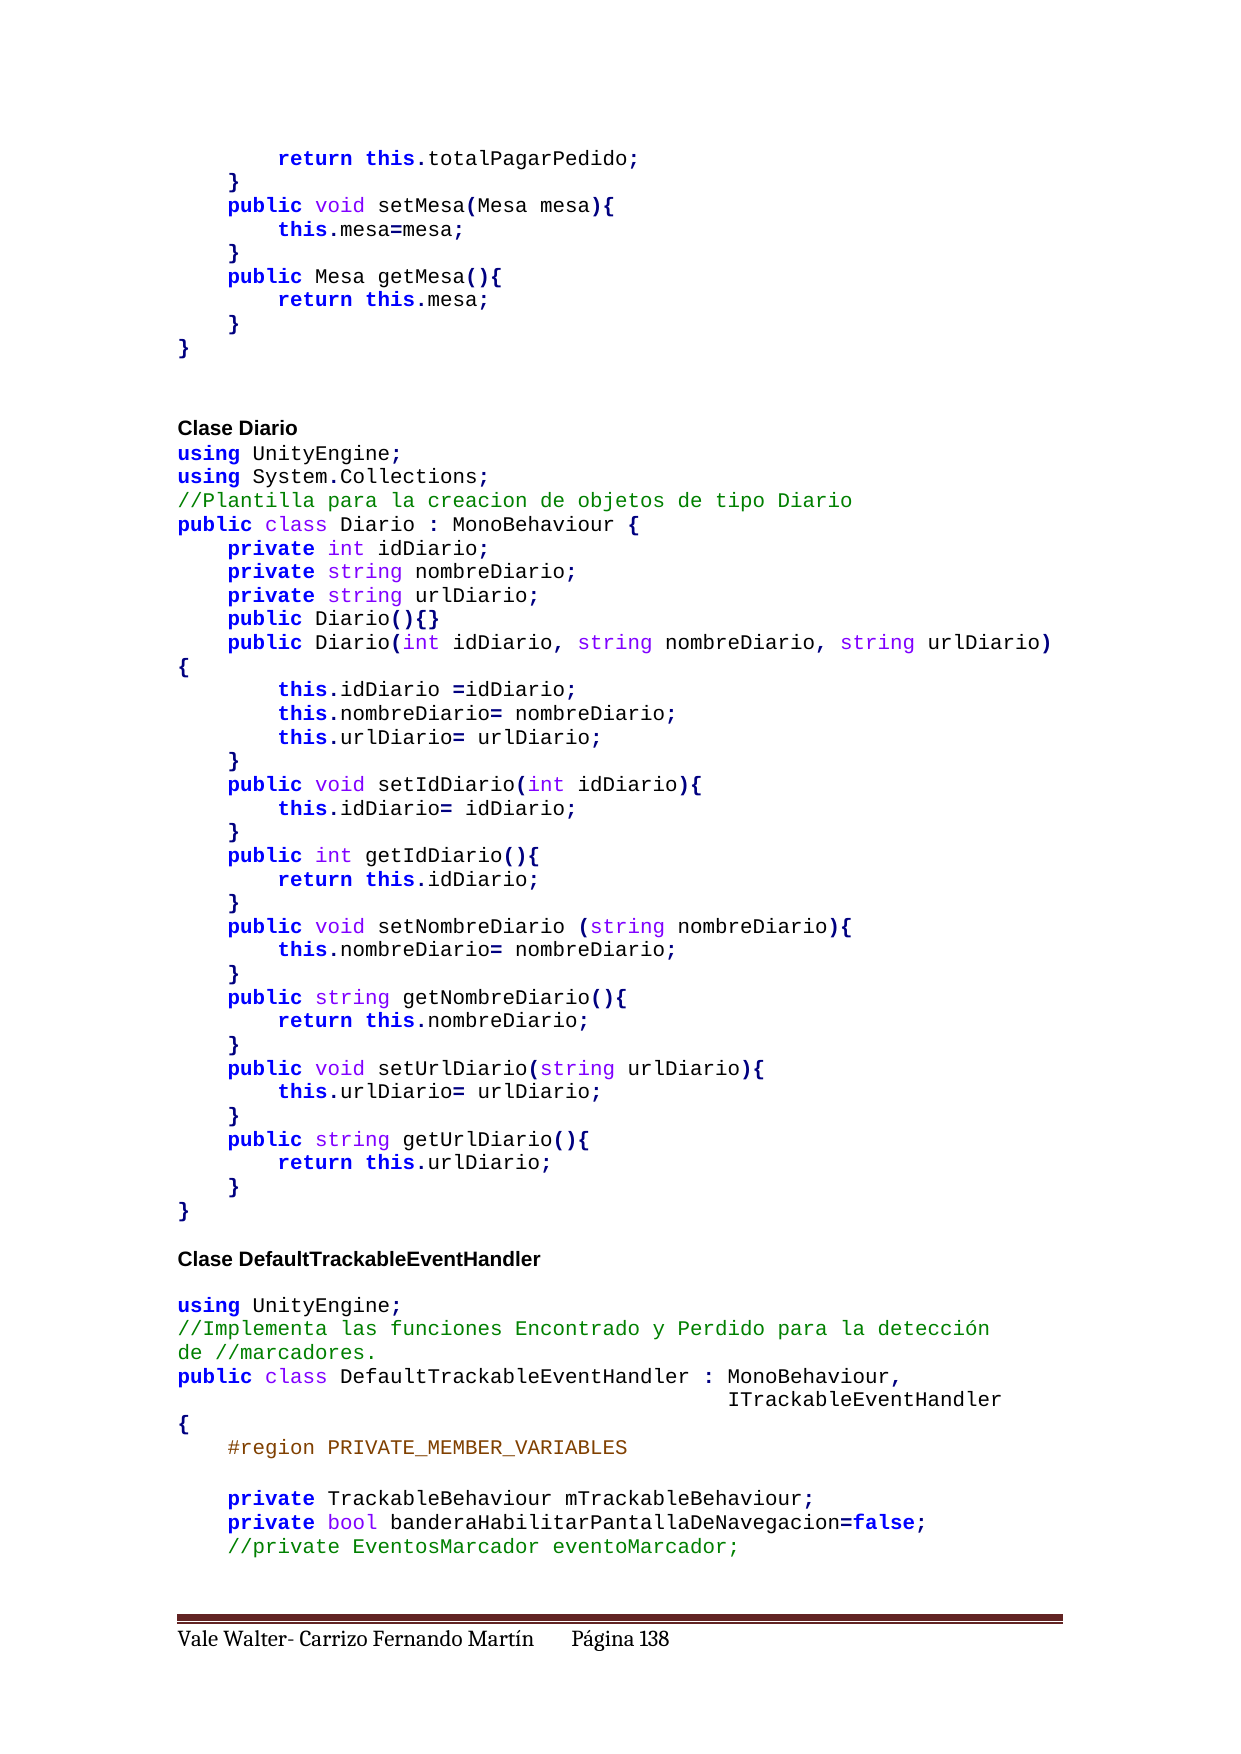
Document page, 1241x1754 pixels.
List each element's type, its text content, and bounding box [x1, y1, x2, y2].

text private string urlDiario; [177, 585, 1063, 608]
text this.mesa=mesa; [177, 218, 1063, 242]
text return this.idDiario; [177, 868, 1063, 892]
text } [177, 963, 1063, 987]
text } [177, 1176, 1063, 1199]
text this.urlDiario= urlDiario; [177, 727, 1063, 750]
text private TrackableBehaviour mTrackableBehaviour; [177, 1488, 1063, 1512]
text public class DefaultTrackableEventHandler : MonoBehaviour, [177, 1366, 1063, 1389]
text public string getUrlDiario(){ [177, 1129, 1063, 1152]
text public Diario(){} [177, 608, 1063, 632]
text } [177, 242, 1063, 266]
text return this.totalPagarPedido; [177, 148, 1063, 171]
text this.nombreDiario= nombreDiario; [177, 939, 1063, 963]
text this.urlDiario= urlDiario; [177, 1081, 1063, 1105]
text public void setIdDiario(int idDiario){ [177, 774, 1063, 798]
text } [177, 750, 1063, 774]
text } [177, 1199, 1063, 1223]
text private string nombreDiario; [177, 561, 1063, 585]
text public Diario(int idDiario, string nombreDiario, string urlDiario){ [177, 632, 1063, 679]
text this.nombreDiario= nombreDiario; [177, 703, 1063, 727]
text public void setNombreDiario (string nombreDiario){ [177, 916, 1063, 939]
text #region PRIVATE_MEMBER_VARIABLES [177, 1437, 1063, 1460]
text Clase DefaultTrackableEventHandler [177, 1247, 1063, 1271]
text return this.nombreDiario; [177, 1010, 1063, 1034]
text } [177, 821, 1063, 845]
text //Plantilla para la creacion de objetos de tipo Diario [177, 490, 1063, 514]
text using UnityEngine; [177, 1295, 1063, 1318]
text } [177, 892, 1063, 916]
text this.idDiario =idDiario; [177, 679, 1063, 703]
text this.idDiario= idDiario; [177, 798, 1063, 821]
text public int getIdDiario(){ [177, 845, 1063, 868]
text } [177, 171, 1063, 195]
text using UnityEngine; [177, 443, 1063, 467]
text using System.Collections; [177, 467, 1063, 490]
text private int idDiario; [177, 537, 1063, 561]
text public Mesa getMesa(){ [177, 266, 1063, 289]
text ITrackableEventHandler [177, 1389, 1063, 1413]
text } [177, 337, 1063, 360]
text } [177, 1034, 1063, 1058]
text public void setMesa(Mesa mesa){ [177, 195, 1063, 218]
text public void setUrlDiario(string urlDiario){ [177, 1058, 1063, 1081]
text return this.mesa; [177, 289, 1063, 313]
text return this.urlDiario; [177, 1152, 1063, 1176]
text public class Diario : MonoBehaviour { [177, 514, 1063, 537]
text Clase Diario [177, 415, 1063, 439]
text { [177, 1413, 1063, 1437]
text } [177, 313, 1063, 337]
text //Implementa las funciones Encontrado y Perdido para la detección de //marcadores. [177, 1318, 1063, 1366]
text public string getNombreDiario(){ [177, 987, 1063, 1010]
text private bool banderaHabilitarPantallaDeNavegacion=false; [177, 1512, 1063, 1536]
text } [177, 1105, 1063, 1129]
text //private EventosMarcador eventoMarcador; [177, 1536, 1063, 1559]
